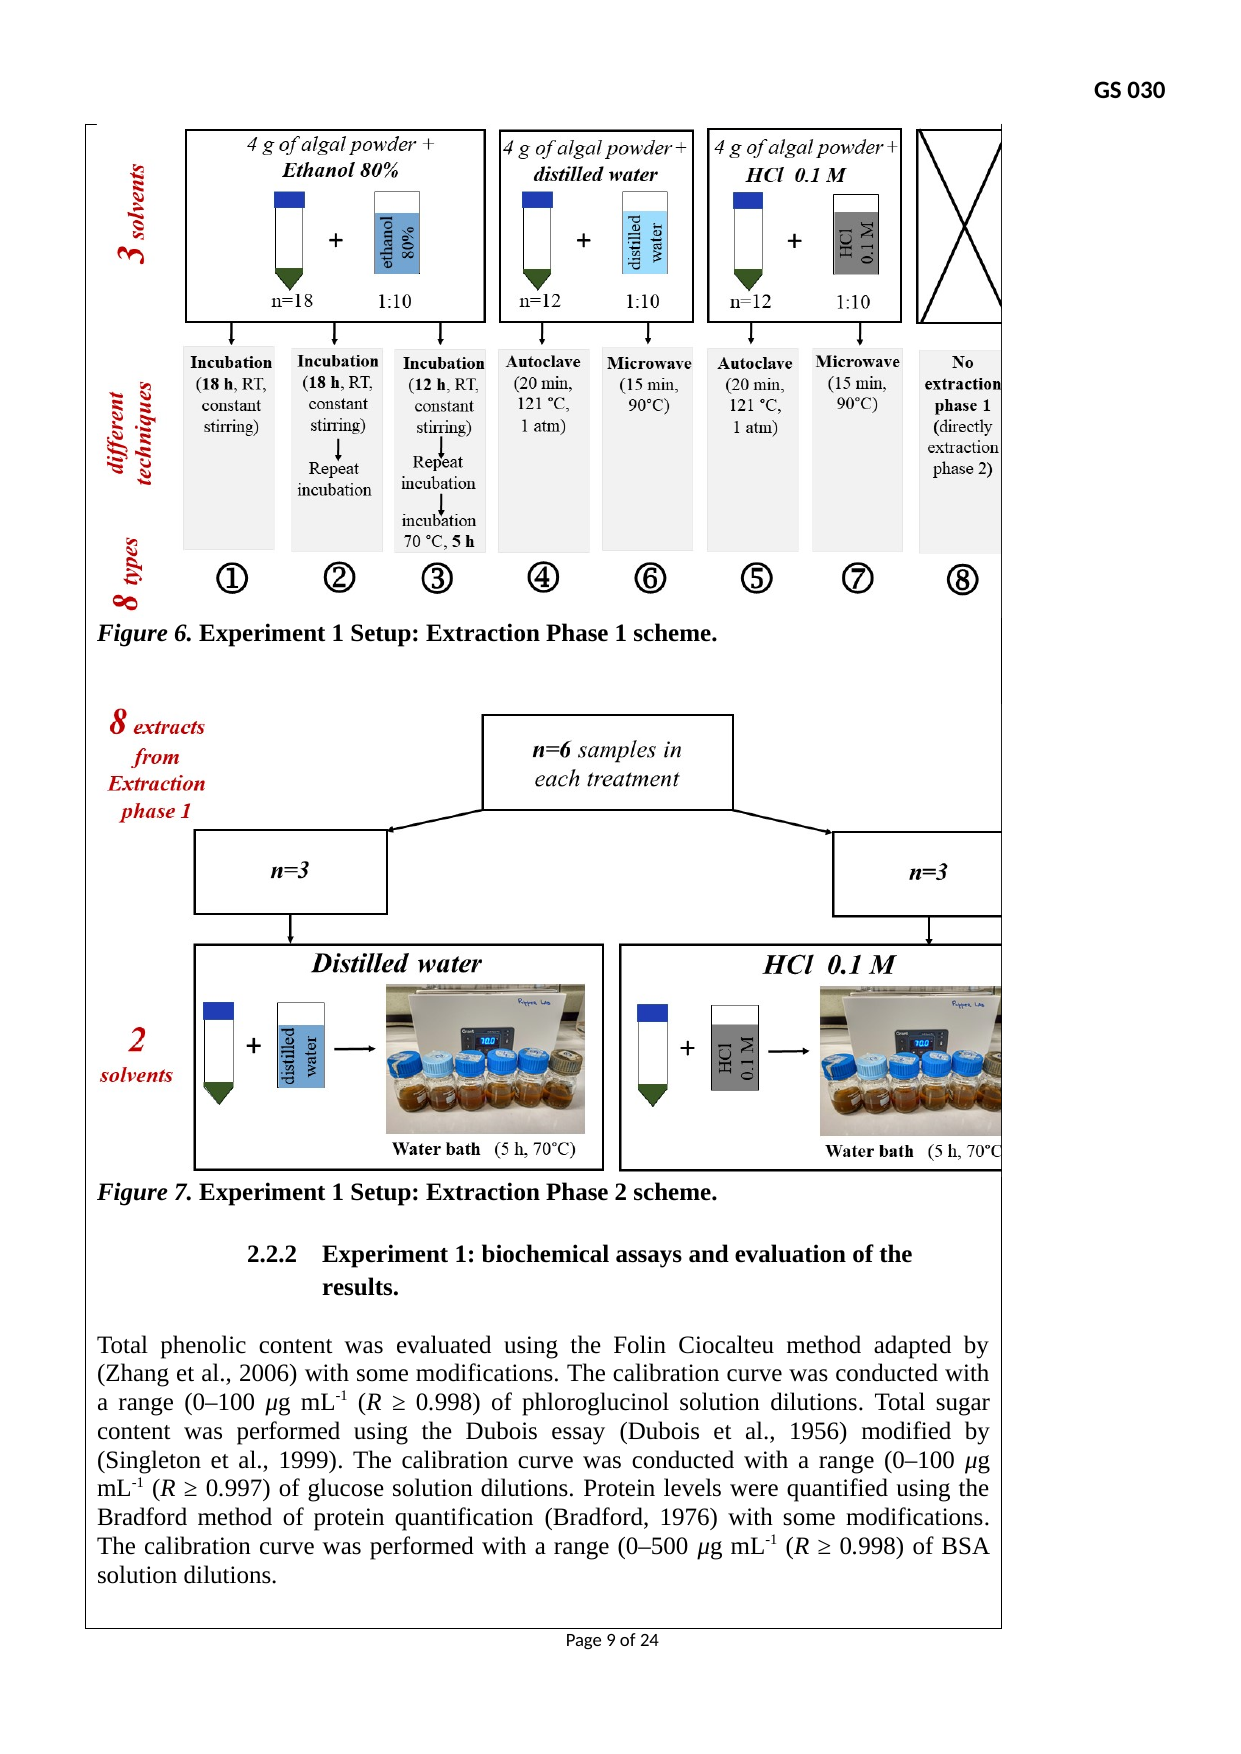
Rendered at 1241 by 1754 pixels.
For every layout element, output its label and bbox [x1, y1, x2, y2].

picture [96, 124, 1002, 618]
picture [96, 704, 1002, 1177]
table_header [86, 125, 1001, 1627]
